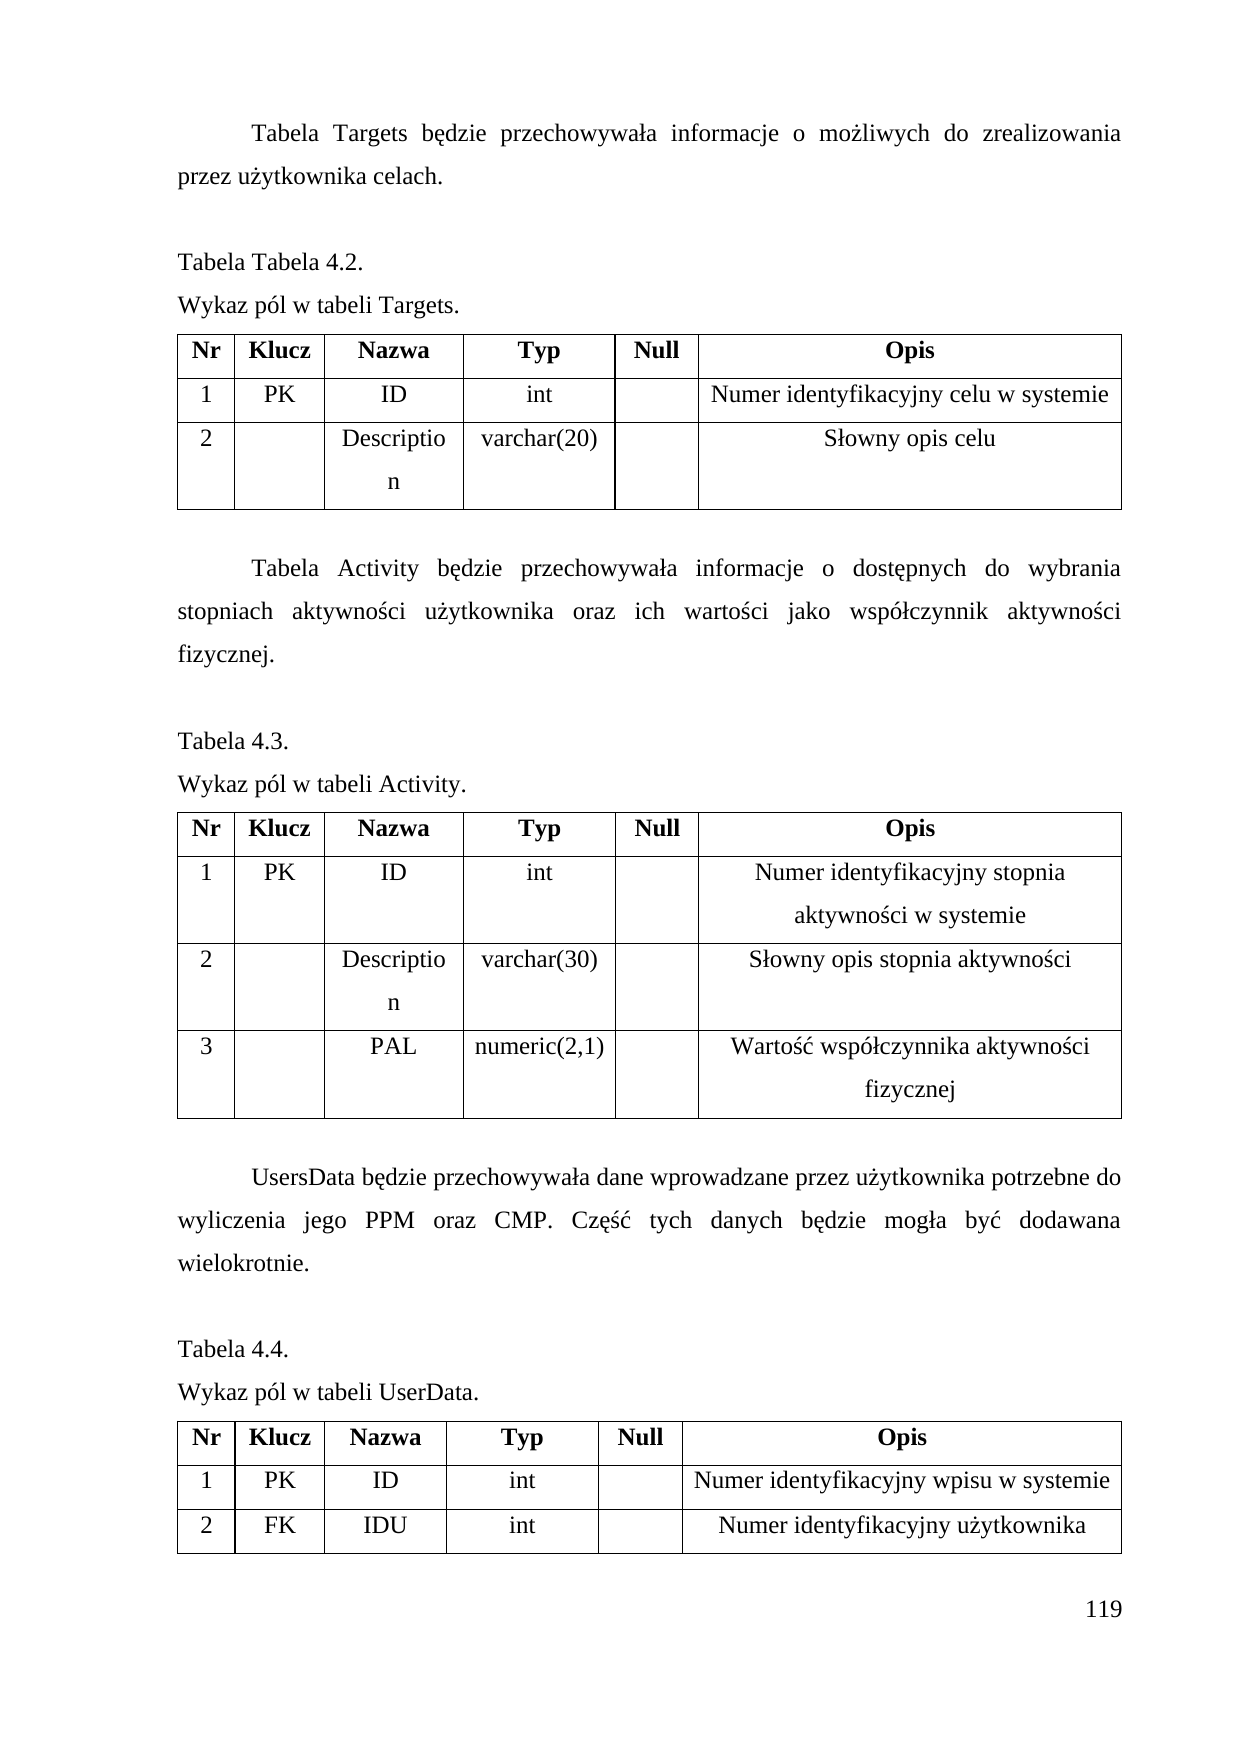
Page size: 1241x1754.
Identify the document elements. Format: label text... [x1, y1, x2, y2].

table_cell 2 [178, 423, 234, 509]
table_header Nr [178, 335, 234, 378]
table_cell varchar(30) [464, 944, 615, 1030]
table_cell Numer identyfikacyjny wpisu w systemie [683, 1466, 1121, 1509]
table_cell PK [235, 379, 324, 422]
table_cell ID [325, 857, 463, 943]
table_header Nr [178, 1422, 234, 1464]
table_cell Wartość współczynnika aktywności fizycznej [699, 1031, 1121, 1118]
table_cell PK [236, 1466, 324, 1509]
table_cell [616, 423, 698, 509]
table_cell Numer identyfikacyjny celu w systemie [699, 379, 1121, 422]
table_cell PK [235, 857, 324, 943]
table_header Typ [447, 1422, 598, 1464]
table_cell int [464, 379, 614, 422]
table_cell Numer identyfikacyjny stopnia aktywności w systemie [699, 857, 1121, 943]
text Tabela 4.4. [177, 1334, 1122, 1363]
text Tabela Activity będzie przechowywała informacje o dostępnych do wybrania stopniach aktywności użytkownika oraz ich wartości jako współczynnik aktywności fizycznej. [177, 553, 1122, 668]
text UsersData będzie przechowywała dane wprowadzane przez użytkownika potrzebne do wyliczenia jego PPM oraz CMP. Część tych danych będzie mogła być dodawana wielokrotnie. [177, 1162, 1122, 1277]
table_cell ID [325, 1466, 446, 1509]
table_header Typ [464, 813, 615, 856]
table_header Klucz [236, 1422, 324, 1464]
table_cell [235, 944, 324, 1030]
table_cell IDU [325, 1510, 446, 1553]
table_cell 2 [178, 944, 234, 1030]
table_cell numeric(2,1) [464, 1031, 615, 1118]
text Tabela Targets będzie przechowywała informacje o możliwych do zrealizowania przez użytkownika celach. [177, 118, 1122, 190]
table_cell ID [325, 379, 463, 422]
table_cell 1 [178, 379, 234, 422]
table_cell [599, 1510, 682, 1553]
table_header Opis [699, 335, 1121, 378]
table_cell [235, 423, 324, 509]
table_cell varchar(20) [464, 423, 614, 509]
table_cell [599, 1466, 682, 1509]
table_cell int [447, 1466, 598, 1509]
text Wykaz pól w tabeli Targets. [177, 291, 1122, 319]
table_header Klucz [235, 335, 324, 378]
table_cell [616, 944, 698, 1030]
table_cell Słowny opis celu [699, 423, 1121, 509]
table_cell 1 [178, 857, 234, 943]
table_cell PAL [325, 1031, 463, 1118]
text Wykaz pól w tabeli Activity. [177, 769, 1122, 798]
table_cell [616, 1031, 698, 1118]
table_header Nr [178, 813, 234, 856]
text Tabela 4.3. [177, 726, 1122, 754]
table_header Nazwa [325, 335, 463, 378]
table_cell FK [236, 1510, 324, 1553]
table_cell int [447, 1510, 598, 1553]
text Tabela Tabela 4.2. [177, 247, 1122, 276]
table_header Opis [683, 1422, 1121, 1464]
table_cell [683, 1510, 1121, 1553]
table_cell Description [325, 423, 463, 509]
table_cell 3 [178, 1031, 234, 1118]
table_header Nazwa [325, 1422, 446, 1464]
table_cell Słowny opis stopnia aktywności [699, 944, 1121, 1030]
table_header Opis [699, 813, 1121, 856]
table_header Typ [464, 335, 614, 378]
table_cell [235, 1031, 324, 1118]
table_header Nazwa [325, 813, 463, 856]
table_cell [616, 379, 698, 422]
text Wykaz pól w tabeli UserData. [177, 1377, 1122, 1406]
table_header Null [599, 1422, 682, 1464]
table_cell 2 [178, 1510, 234, 1553]
table_cell [616, 857, 698, 943]
table_header Null [616, 335, 698, 378]
table_header Null [616, 813, 698, 856]
table_header Klucz [235, 813, 324, 856]
table_cell int [464, 857, 615, 943]
table_cell Description [325, 944, 463, 1030]
table_cell 1 [178, 1466, 234, 1509]
